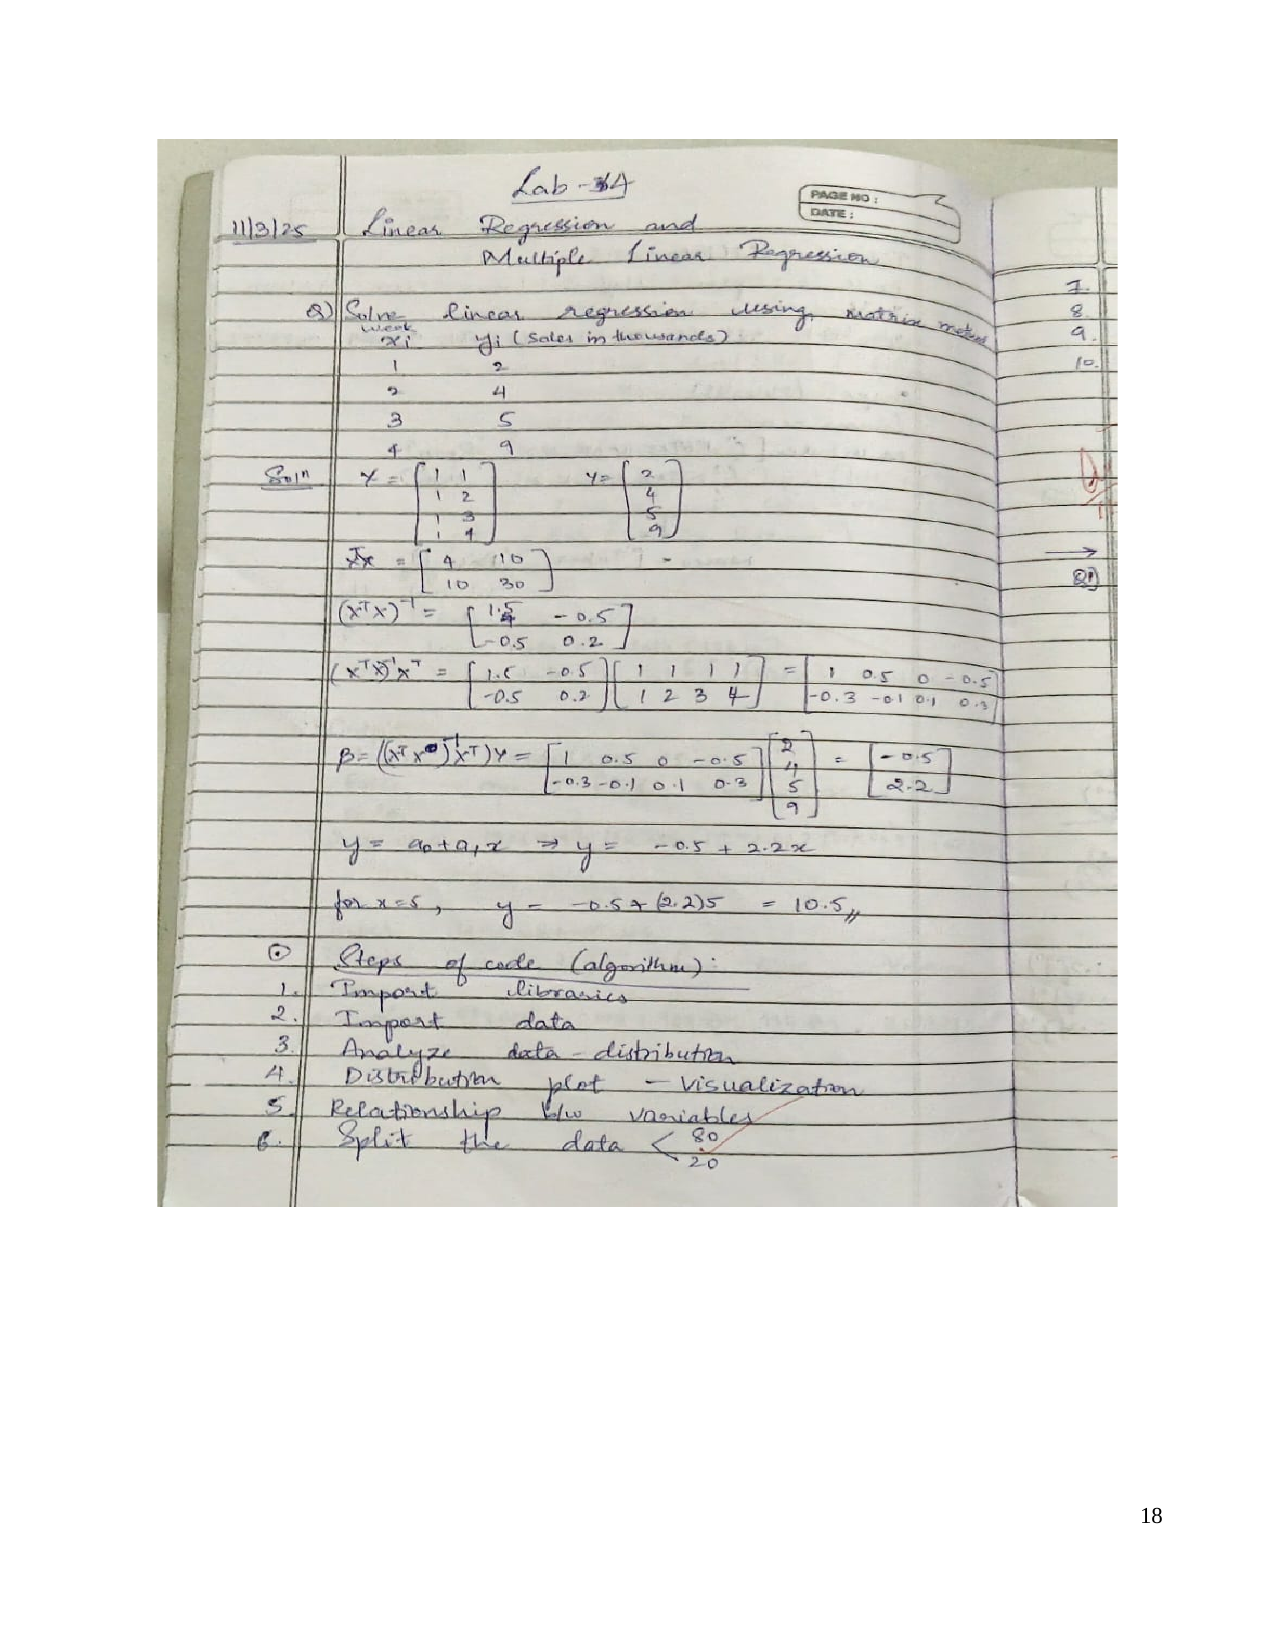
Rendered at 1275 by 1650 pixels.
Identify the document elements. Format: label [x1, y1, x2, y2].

picture [157, 139, 1118, 1207]
